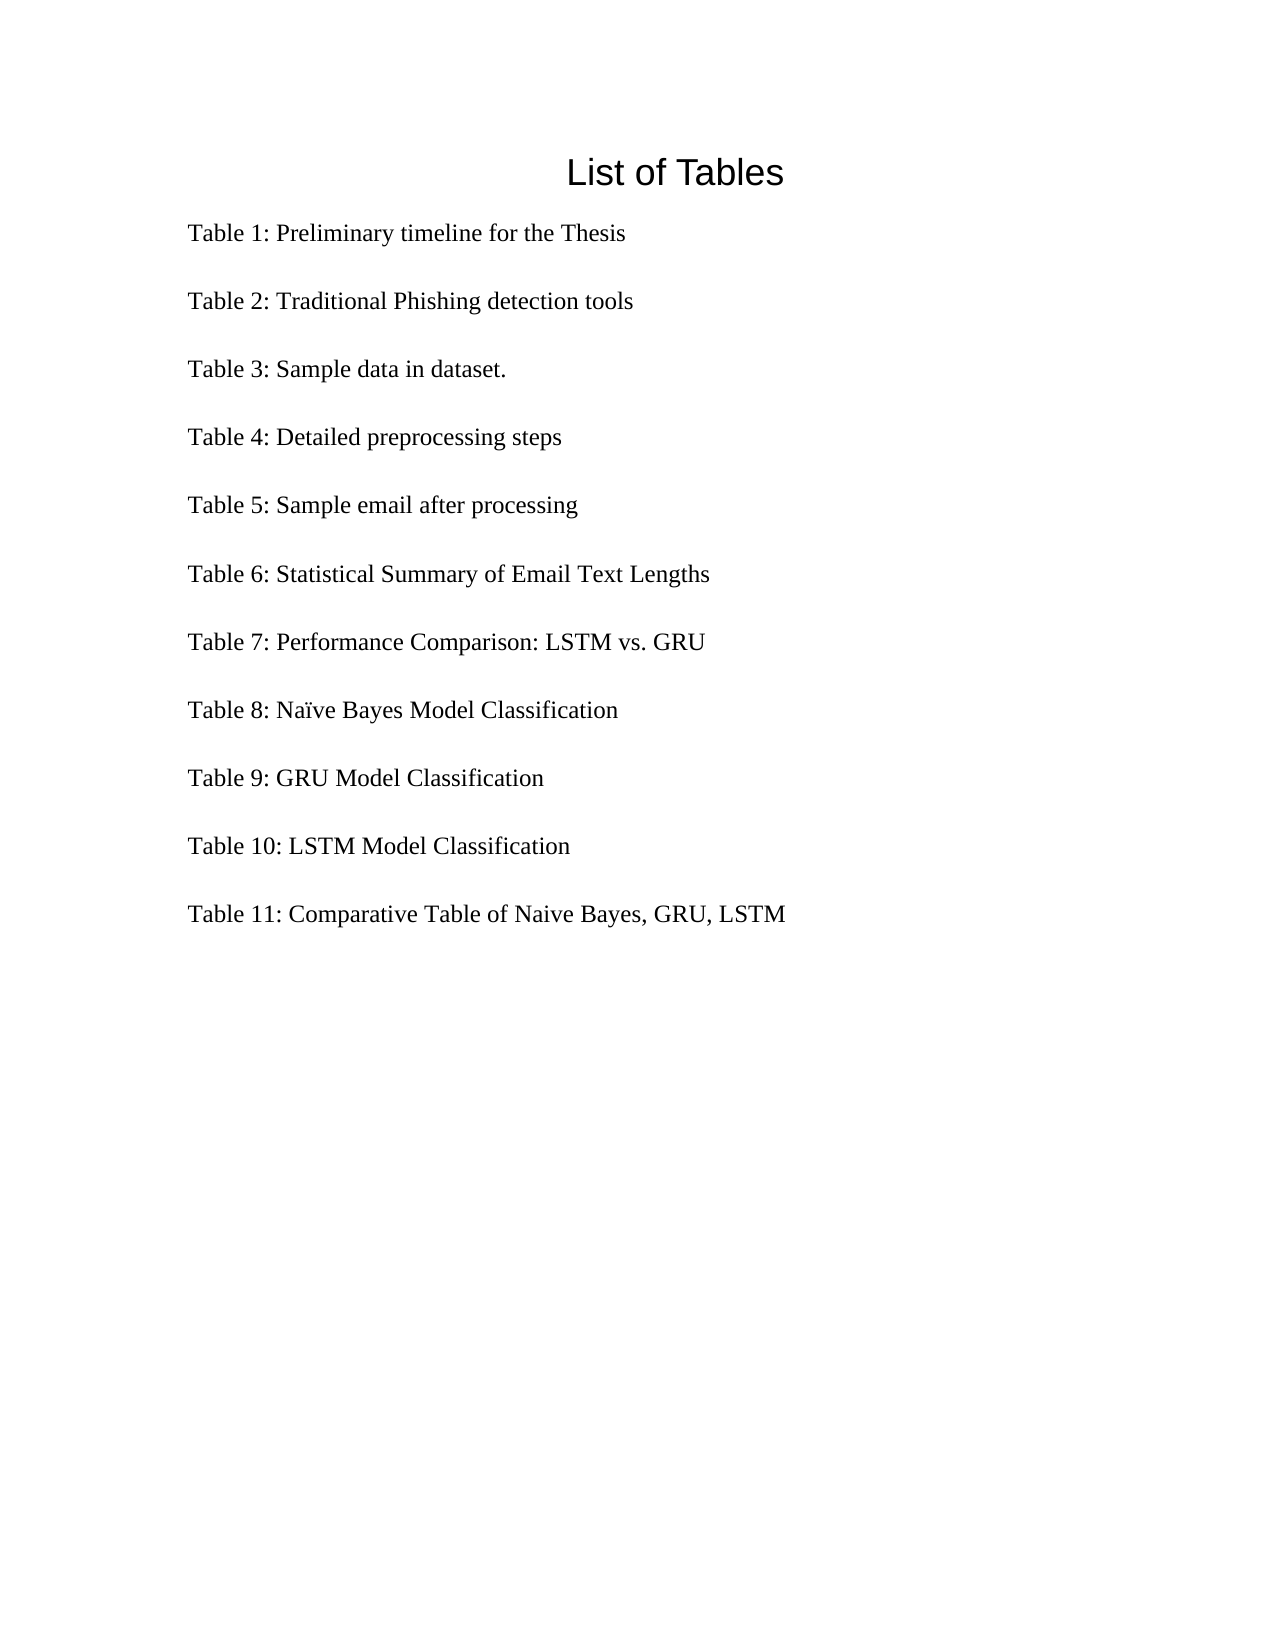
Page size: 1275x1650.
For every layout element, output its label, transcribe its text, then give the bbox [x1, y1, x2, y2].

text Table 6: Statistical Summary of Email Text Lengths [187, 559, 1163, 587]
text Table 5: Sample email after processing [187, 491, 1163, 519]
subtitle List of Tables [187, 150, 1163, 193]
text Table 9: GRU Model Classification [187, 763, 1163, 792]
text Table 7: Performance Comparison: LSTM vs. GRU [187, 627, 1163, 656]
text Table 2: Traditional Phishing detection tools [187, 286, 1163, 315]
text Table 10: LSTM Model Classification [187, 831, 1163, 860]
text Table 4: Detailed preprocessing steps [187, 422, 1163, 451]
text Table 8: Naïve Bayes Model Classification [187, 695, 1163, 724]
text Table 11: Comparative Table of Naive Bayes, GRU, LSTM [187, 899, 1163, 928]
text Table 1: Preliminary timeline for the Thesis [187, 218, 1163, 247]
text Table 3: Sample data in dataset. [187, 354, 1163, 383]
